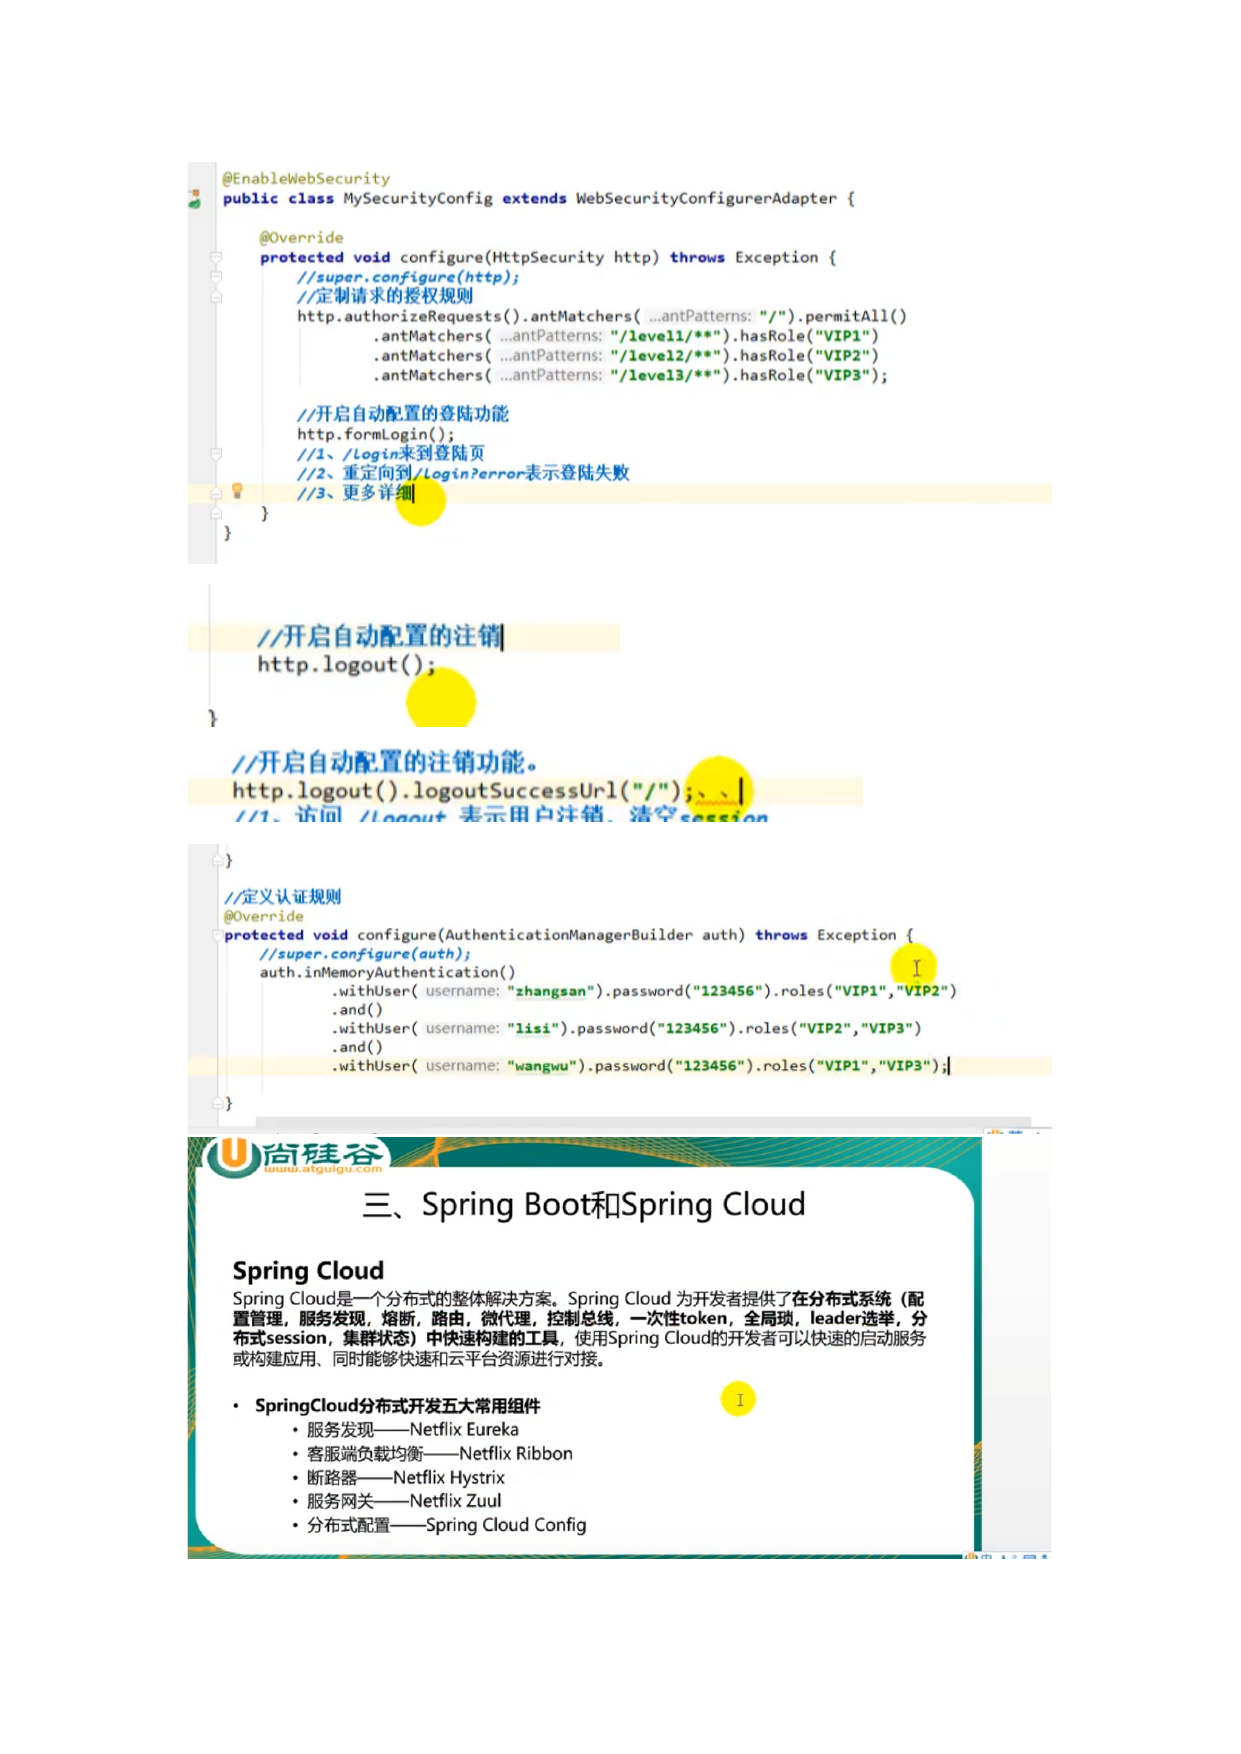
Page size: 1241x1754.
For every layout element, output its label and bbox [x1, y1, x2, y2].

picture [187, 747, 863, 822]
picture [187, 584, 621, 727]
picture [187, 162, 1052, 564]
picture [187, 1137, 1052, 1559]
picture [187, 844, 1052, 1134]
